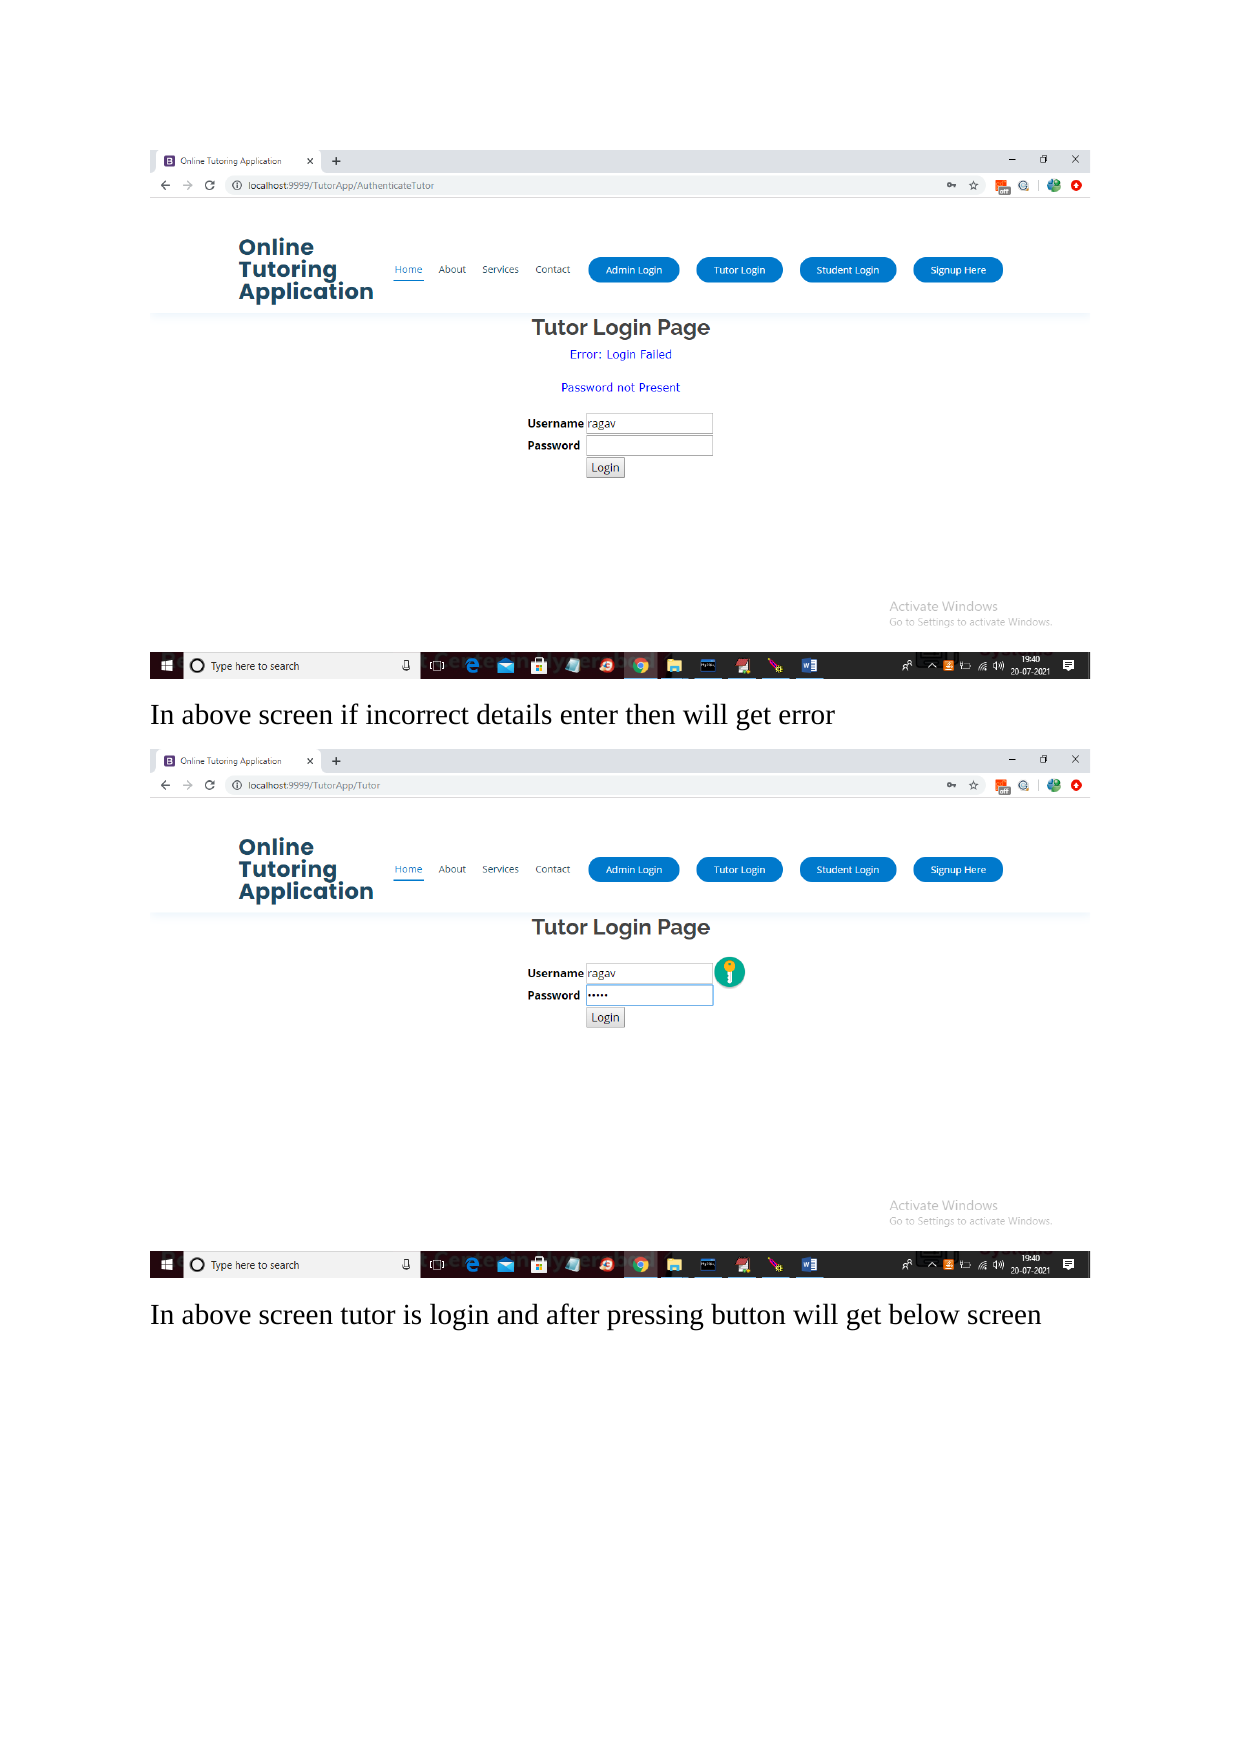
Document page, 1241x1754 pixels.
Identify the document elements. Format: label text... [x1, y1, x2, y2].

text In above screen tutor is login and after pressing button will get below screen [150, 1297, 1090, 1330]
text In above screen if incorrect details enter then will get error [150, 697, 1090, 731]
picture [150, 150, 1091, 679]
picture [150, 749, 1091, 1278]
